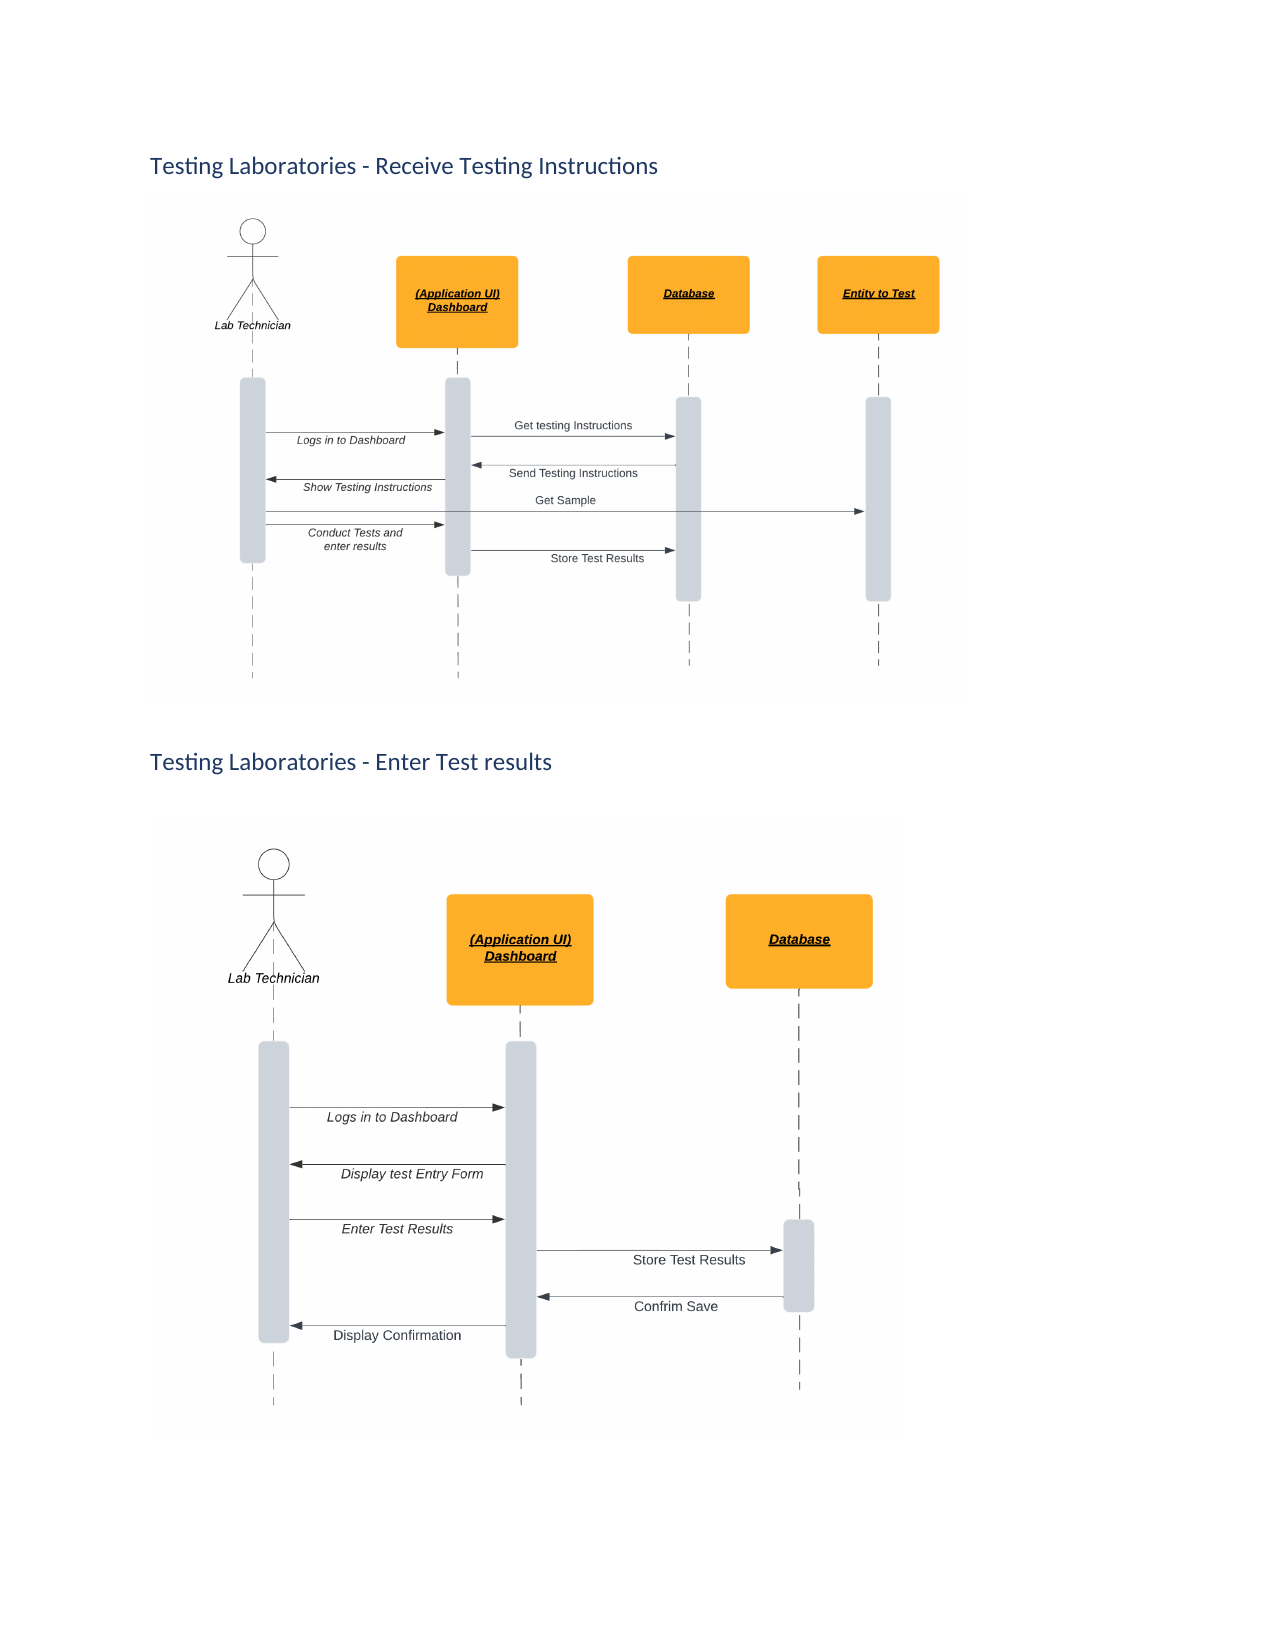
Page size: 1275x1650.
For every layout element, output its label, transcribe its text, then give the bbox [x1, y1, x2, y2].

picture [150, 193, 965, 704]
subtitle Testing Laboratories - Enter Test results [150, 746, 1125, 776]
subtitle Testing Laboratories - Receive Testing Instructions [150, 150, 1125, 181]
picture [150, 818, 904, 1436]
